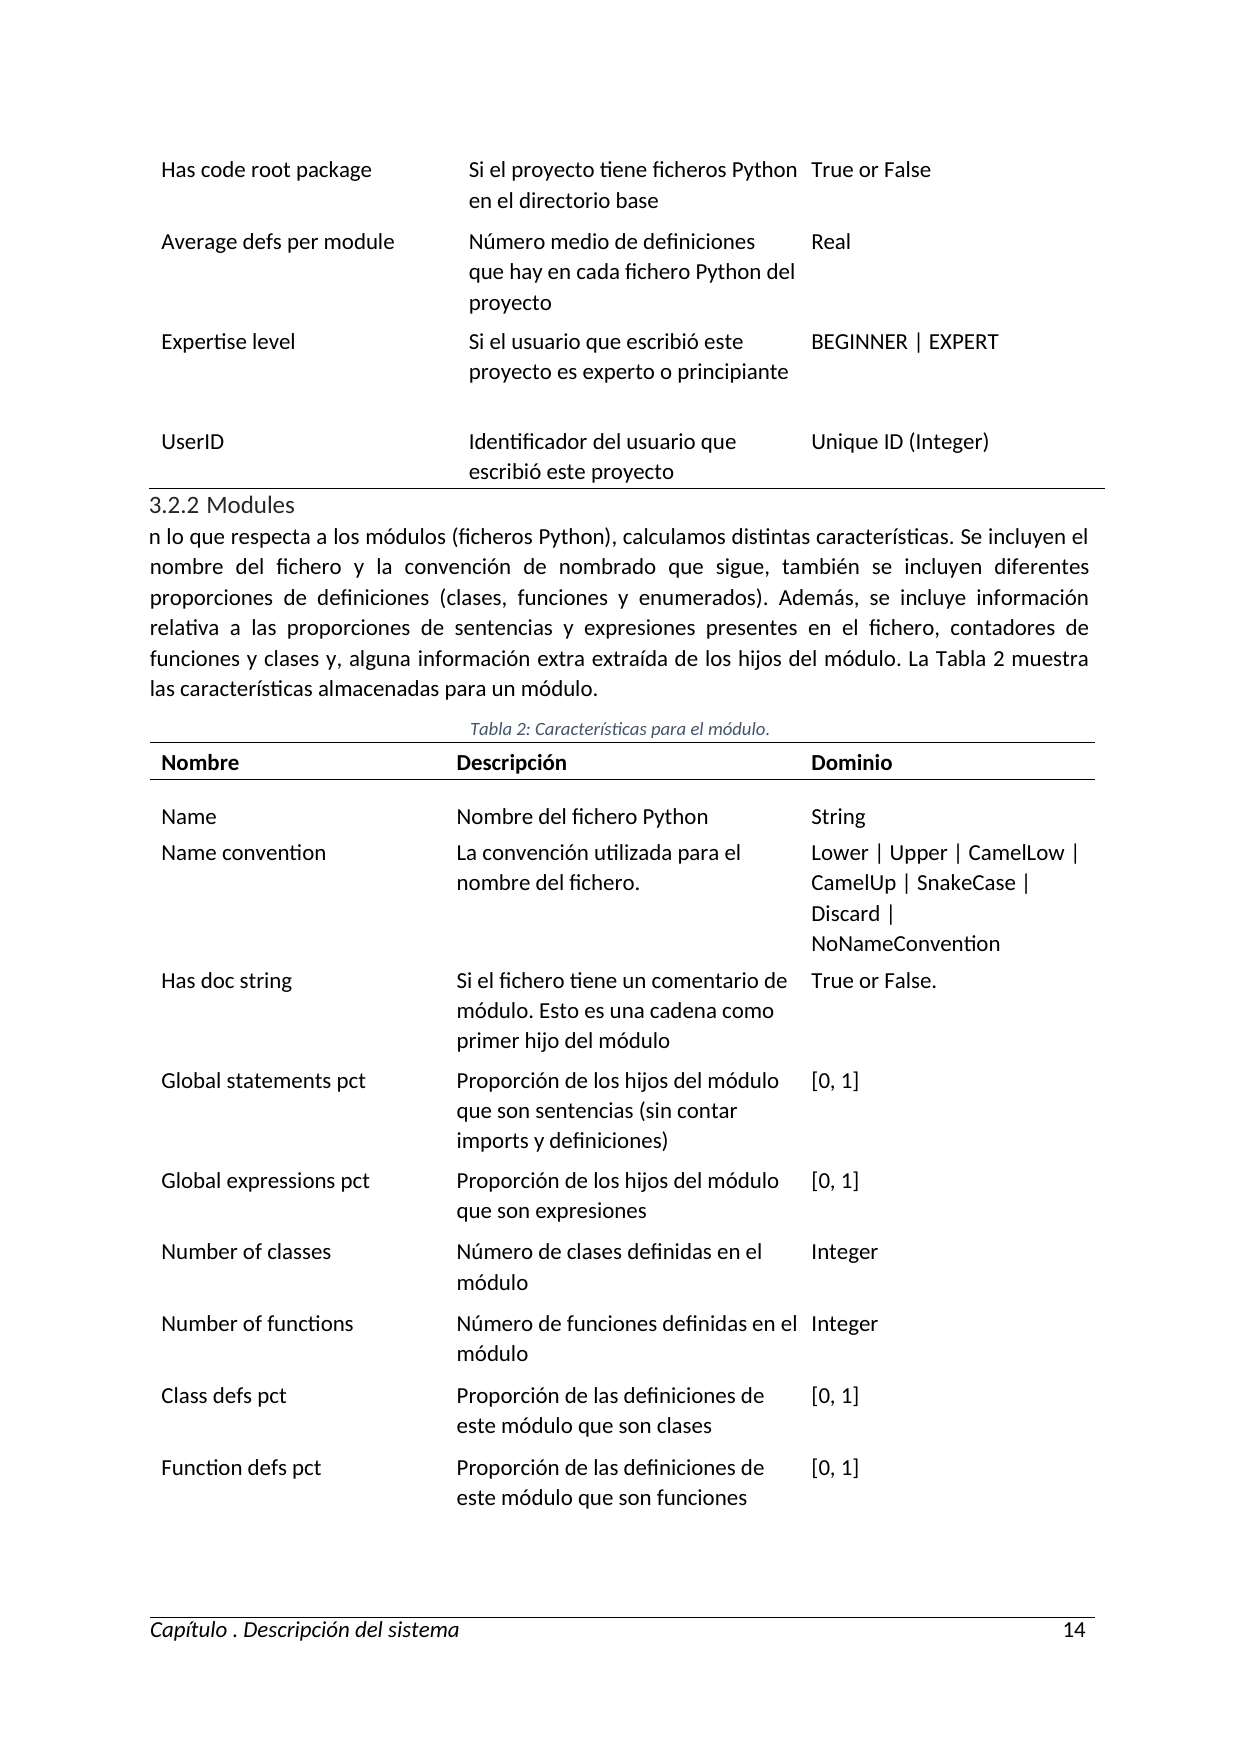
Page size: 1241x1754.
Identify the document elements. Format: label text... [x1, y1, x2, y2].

table_cell Proporción de los hijos del módulo que son sentencias (sin contar imports y definiciones) [456, 1061, 811, 1161]
table_cell True or False [811, 151, 1105, 222]
table_cell [0, 1] [811, 1448, 1095, 1519]
table_cell Name [150, 780, 456, 833]
table_cell Name convention [150, 833, 456, 961]
table_cell Has code root package [149, 151, 468, 222]
table_cell Número de funciones definidas en el módulo [456, 1304, 811, 1376]
text n lo que respecta a los módulos (ficheros Python), calculamos distintas características. Se incluyen el nombre del fichero y la convención de nombrado que sigue, también se incluyen diferentes proporciones de definiciones (clases, funciones y enumerados). Además, se incluye información relativa a las proporciones de sentencias y expresiones presentes en el fichero, contadores de funciones y clases y, alguna información extra extraída de los hijos del módulo. La Tabla 2 muestra las características almacenadas para un módulo. [148, 522, 1091, 702]
table_cell Proporción de las definiciones de este módulo que son funciones [456, 1448, 811, 1519]
table_cell La convención utilizada para el nombre del fichero. [456, 833, 811, 961]
table_cell Si el proyecto tiene ficheros Python en el directorio base [469, 151, 811, 222]
table_cell Integer [811, 1233, 1095, 1304]
table_cell Proporción de las definiciones de este módulo que son clases [456, 1376, 811, 1448]
table_cell Si el usuario que escribió este proyecto es experto o principiante [469, 322, 811, 422]
table_cell Integer [811, 1304, 1095, 1376]
table_cell [0, 1] [811, 1376, 1095, 1448]
table_cell Number of classes [150, 1233, 456, 1304]
table_header Dominio [811, 743, 1095, 779]
table_header Nombre [150, 743, 456, 779]
table_header Descripción [456, 743, 811, 779]
table_cell UserID [149, 422, 468, 488]
table_cell Class defs pct [150, 1376, 456, 1448]
table_cell Nombre del fichero Python [456, 780, 811, 833]
table_cell Function defs pct [150, 1448, 456, 1519]
table_cell [0, 1] [811, 1161, 1095, 1232]
table_cell Average defs per module [149, 222, 468, 322]
table_cell Proporción de los hijos del módulo que son expresiones [456, 1161, 811, 1232]
table_cell Expertise level [149, 322, 468, 422]
table_cell True or False. [811, 961, 1095, 1061]
table_cell Identificador del usuario que escribió este proyecto [469, 422, 811, 488]
table_cell String [811, 780, 1095, 833]
table_cell Global statements pct [150, 1061, 456, 1161]
table_cell Número de clases definidas en el módulo [456, 1233, 811, 1304]
table_cell Has doc string [150, 961, 456, 1061]
table_cell Real [811, 222, 1105, 322]
table_cell BEGINNER | EXPERT [811, 322, 1105, 422]
table_cell Número medio de definiciones que hay en cada fichero Python del proyecto [469, 222, 811, 322]
table_cell Si el fichero tiene un comentario de módulo. Esto es una cadena como primer hijo del módulo [456, 961, 811, 1061]
text Tabla 2: Características para el módulo. [150, 717, 1090, 740]
table_cell Lower | Upper | CamelLow | CamelUp | SnakeCase | Discard | NoNameConvention [811, 833, 1095, 961]
text 3.2.2 Modules [148, 489, 1091, 519]
table_cell Number of functions [150, 1304, 456, 1376]
table_cell [0, 1] [811, 1061, 1095, 1161]
table_cell Unique ID (Integer) [811, 422, 1105, 488]
table_cell Global expressions pct [150, 1161, 456, 1232]
